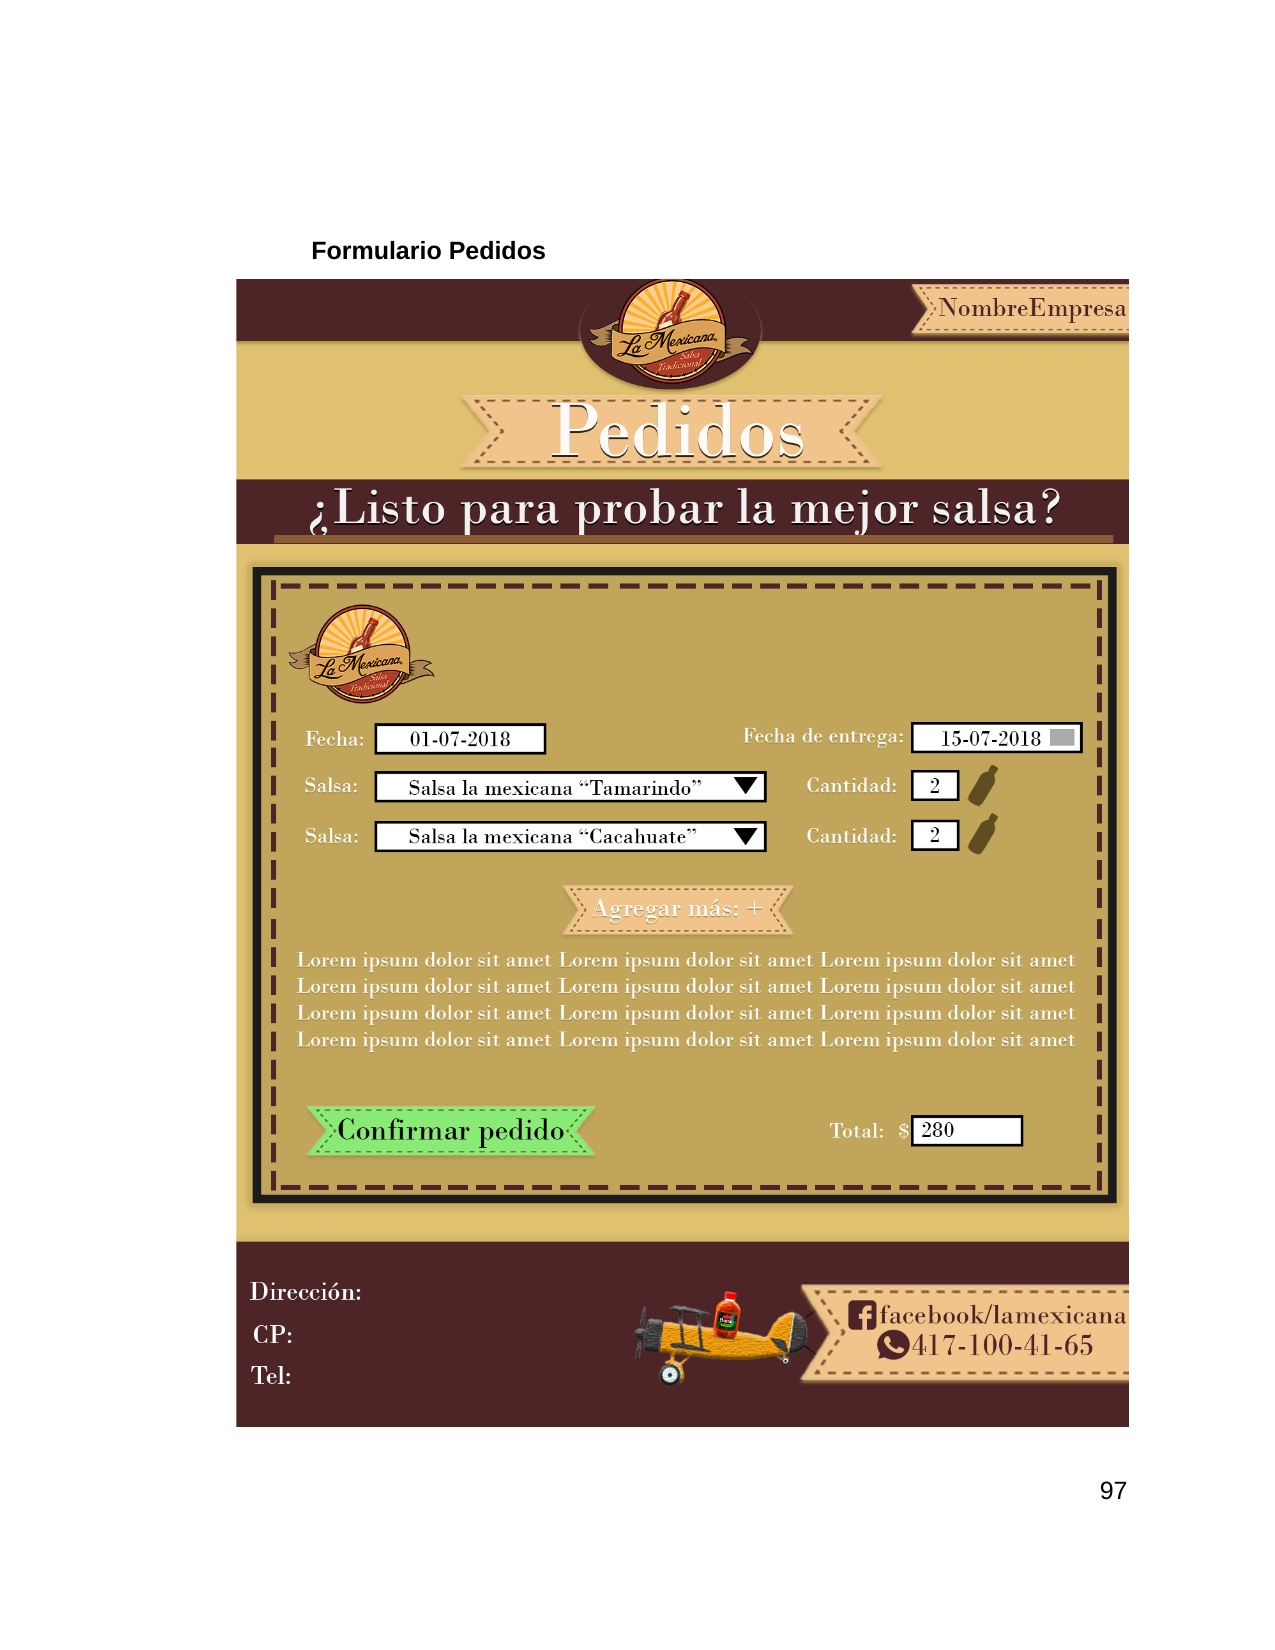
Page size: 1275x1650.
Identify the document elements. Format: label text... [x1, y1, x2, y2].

picture [236, 279, 1129, 1427]
text Formulario Pedidos [236, 236, 1127, 265]
